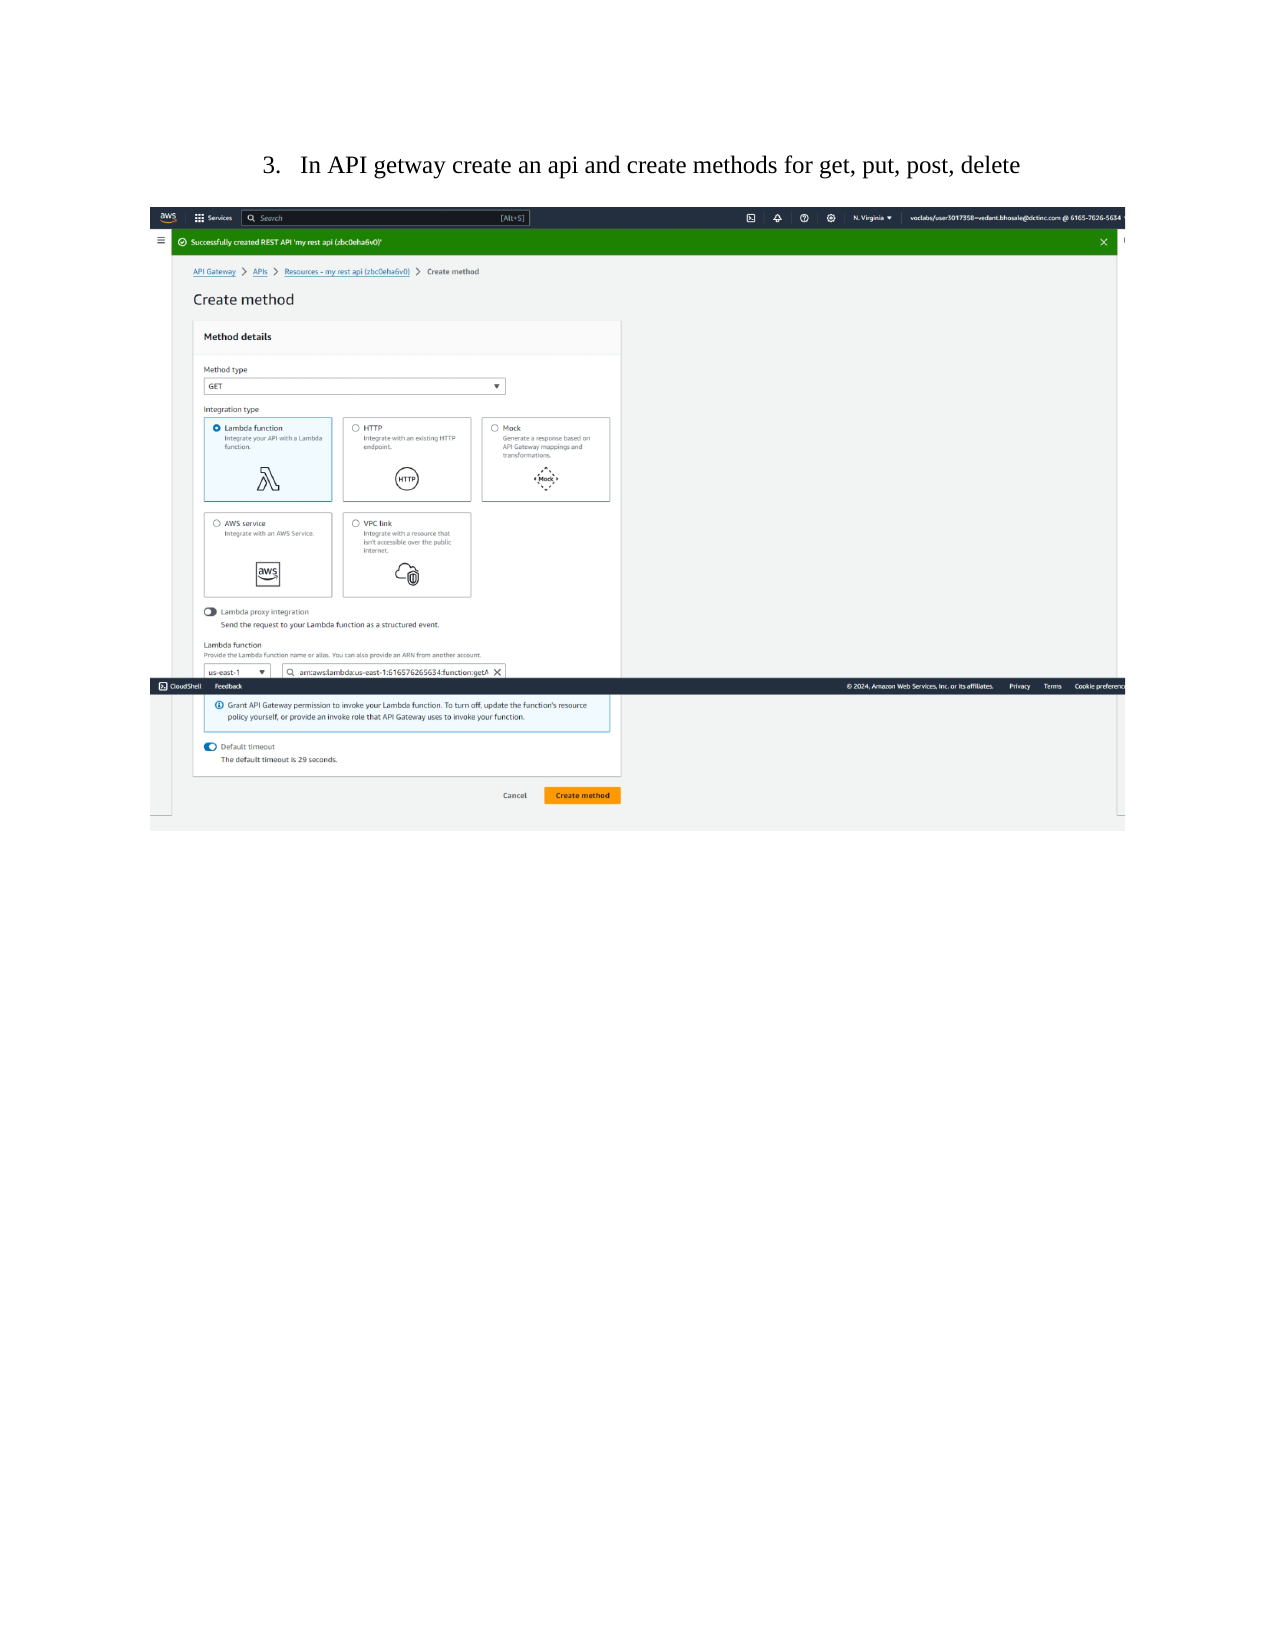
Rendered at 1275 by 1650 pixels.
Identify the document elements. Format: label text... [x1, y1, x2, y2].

picture [150, 207, 1125, 831]
list In API getway create an api and create methods for get, put, post, delete [262, 150, 1125, 179]
